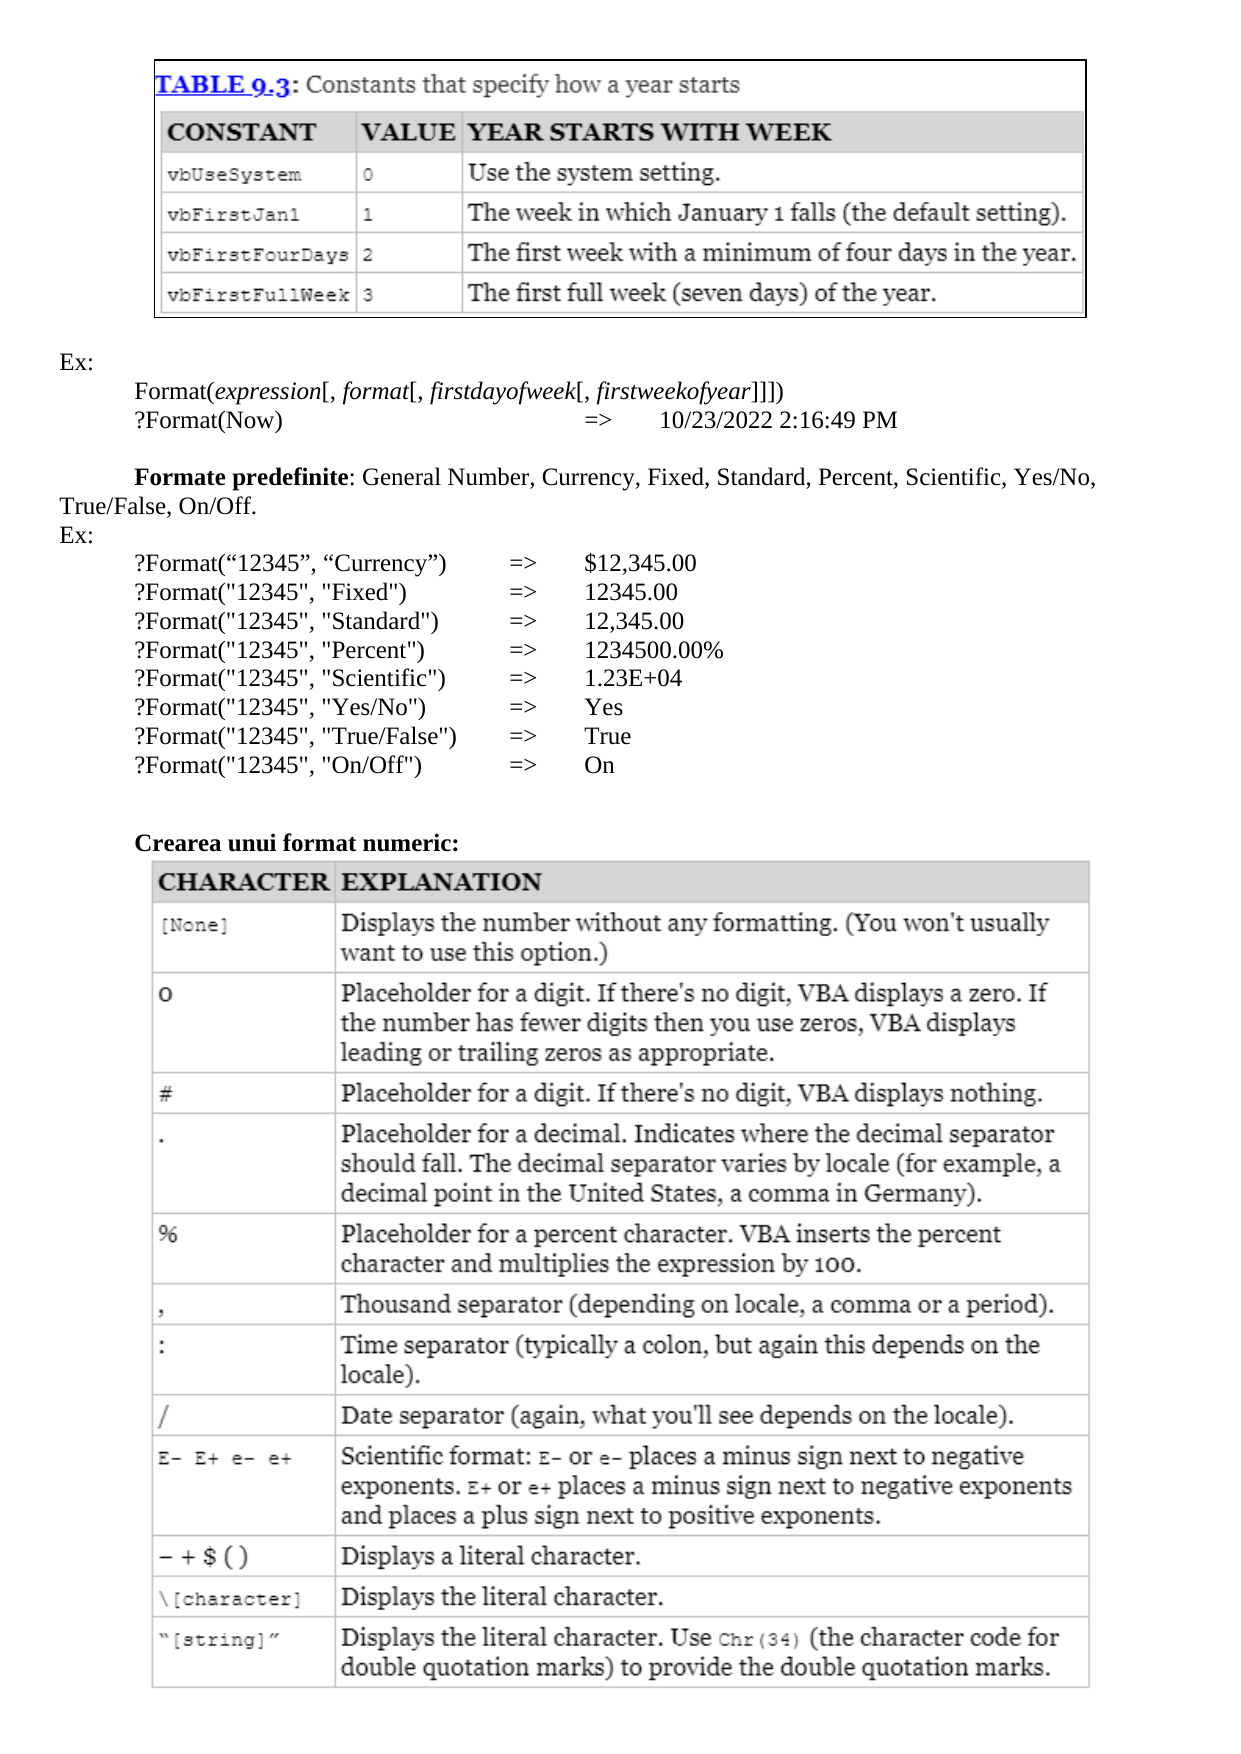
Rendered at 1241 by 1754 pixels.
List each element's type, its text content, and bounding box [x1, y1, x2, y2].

text ?Format("12345", "Standard") => 12,345.00 [59, 606, 1181, 635]
subtitle Crearea unui format numeric: [59, 828, 1181, 857]
text ?Format("12345", "True/False") => True [59, 721, 1181, 750]
picture [144, 856, 1096, 1690]
text Formate predefinite: General Number, Currency, Fixed, Standard, Percent, Scientific, Yes/No, True/False, On/Off. [59, 462, 1181, 520]
text Ex: [59, 347, 1181, 376]
text ?Format("12345", "Scientific") => 1.23E+04 [59, 663, 1181, 692]
text ?Format("12345", "Fixed") => 12345.00 [59, 577, 1181, 606]
text ?Format("12345", "Yes/No") => Yes [59, 692, 1181, 721]
text Format(expression[, format[, firstdayofweek[, firstweekofyear]]]) [59, 376, 1181, 405]
text ?Format(Now) => 10/23/2022 2:16:49 PM [59, 405, 1181, 433]
picture [155, 61, 1085, 317]
text Ex: [59, 520, 1181, 548]
text ?Format("12345", "Percent") => 1234500.00% [59, 635, 1181, 663]
text ?Format(“12345”, “Currency”) => $12,345.00 [59, 548, 1181, 577]
text ?Format("12345", "On/Off") => On [59, 750, 1181, 778]
